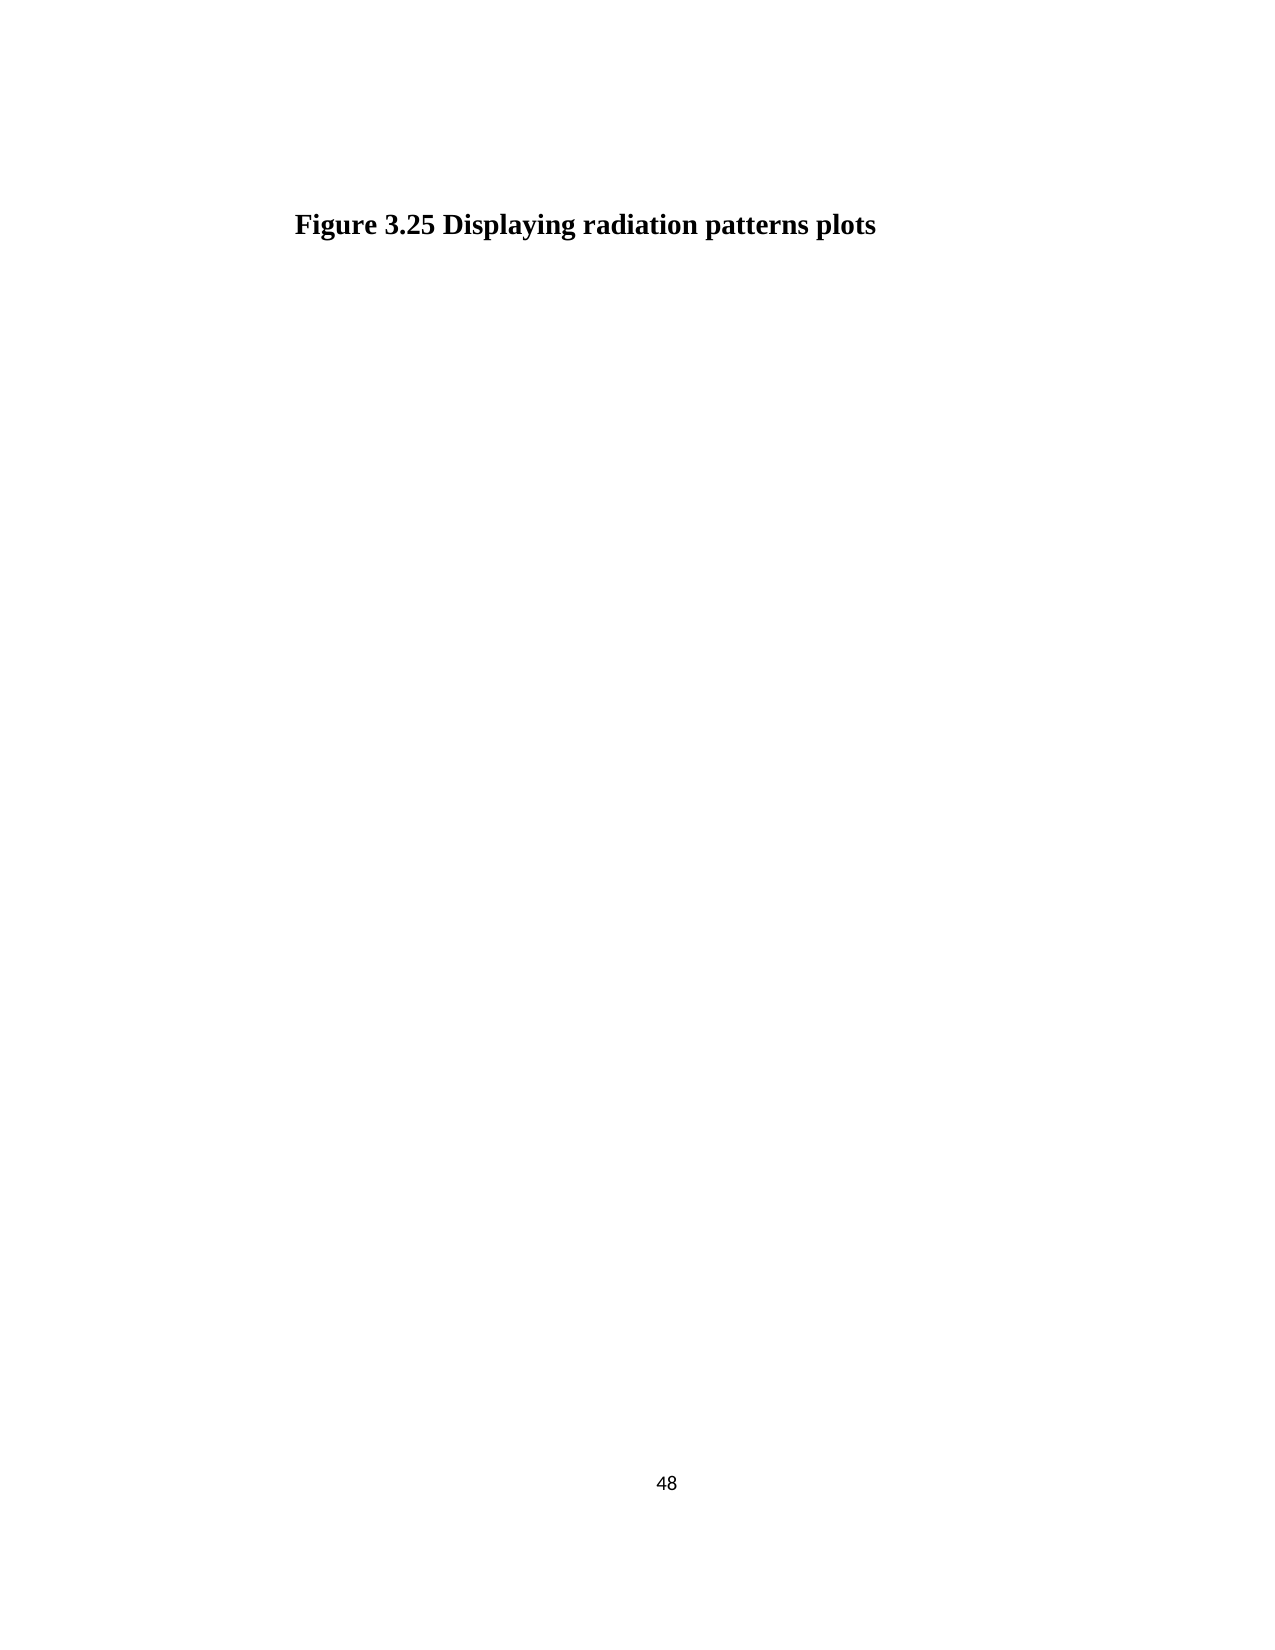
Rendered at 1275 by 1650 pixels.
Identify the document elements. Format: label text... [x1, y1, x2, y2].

text Figure 3.25 Displaying radiation patterns plots [207, 207, 1126, 241]
